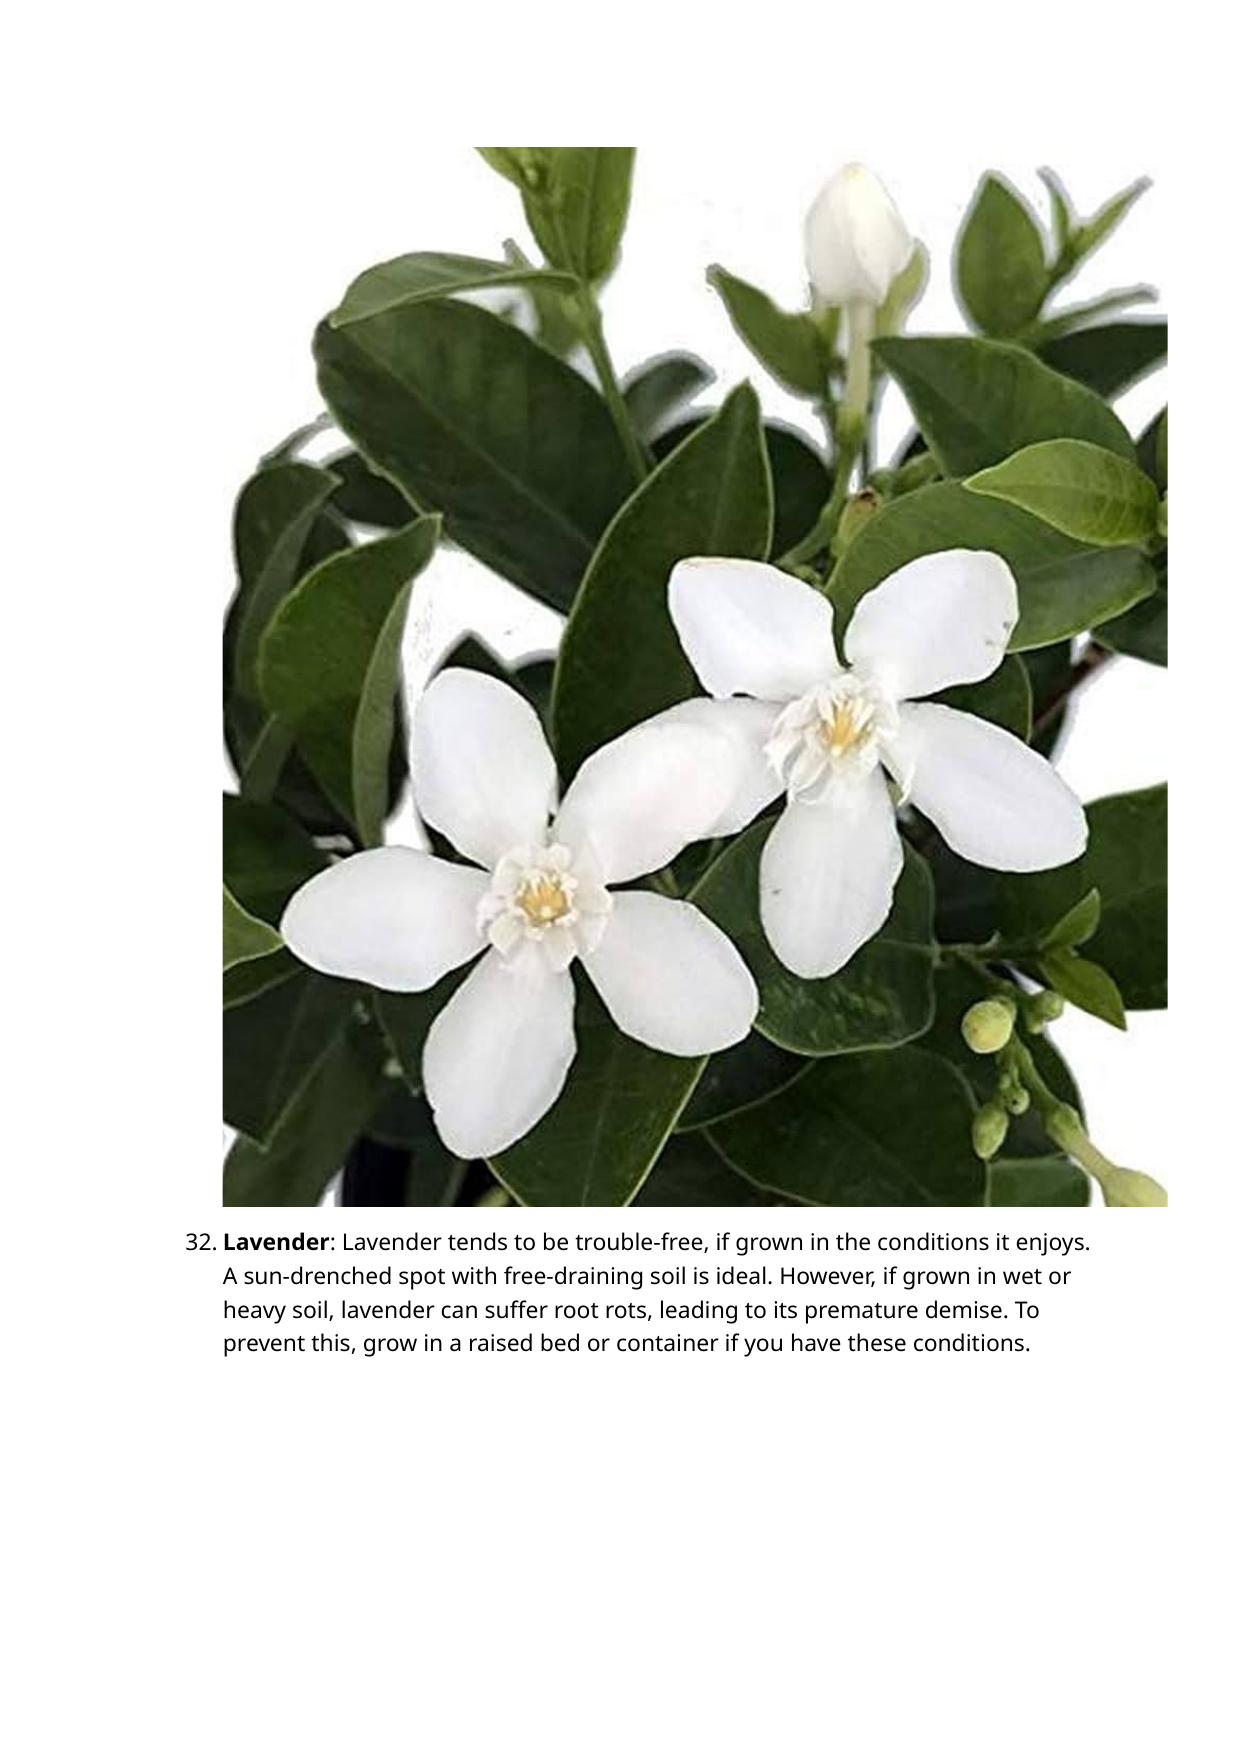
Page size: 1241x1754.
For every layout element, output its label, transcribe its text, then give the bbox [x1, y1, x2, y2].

picture [222, 147, 1168, 1207]
list Lavender: Lavender tends to be trouble-free, if grown in the conditions it enjoys. A sun-drenched spot with free-draining soil is ideal. However, if grown in wet or heavy soil, lavender can suffer root rots, leading to its premature demise. To prevent this, grow in a raised bed or container if you have these conditions. [185, 1226, 1093, 1359]
